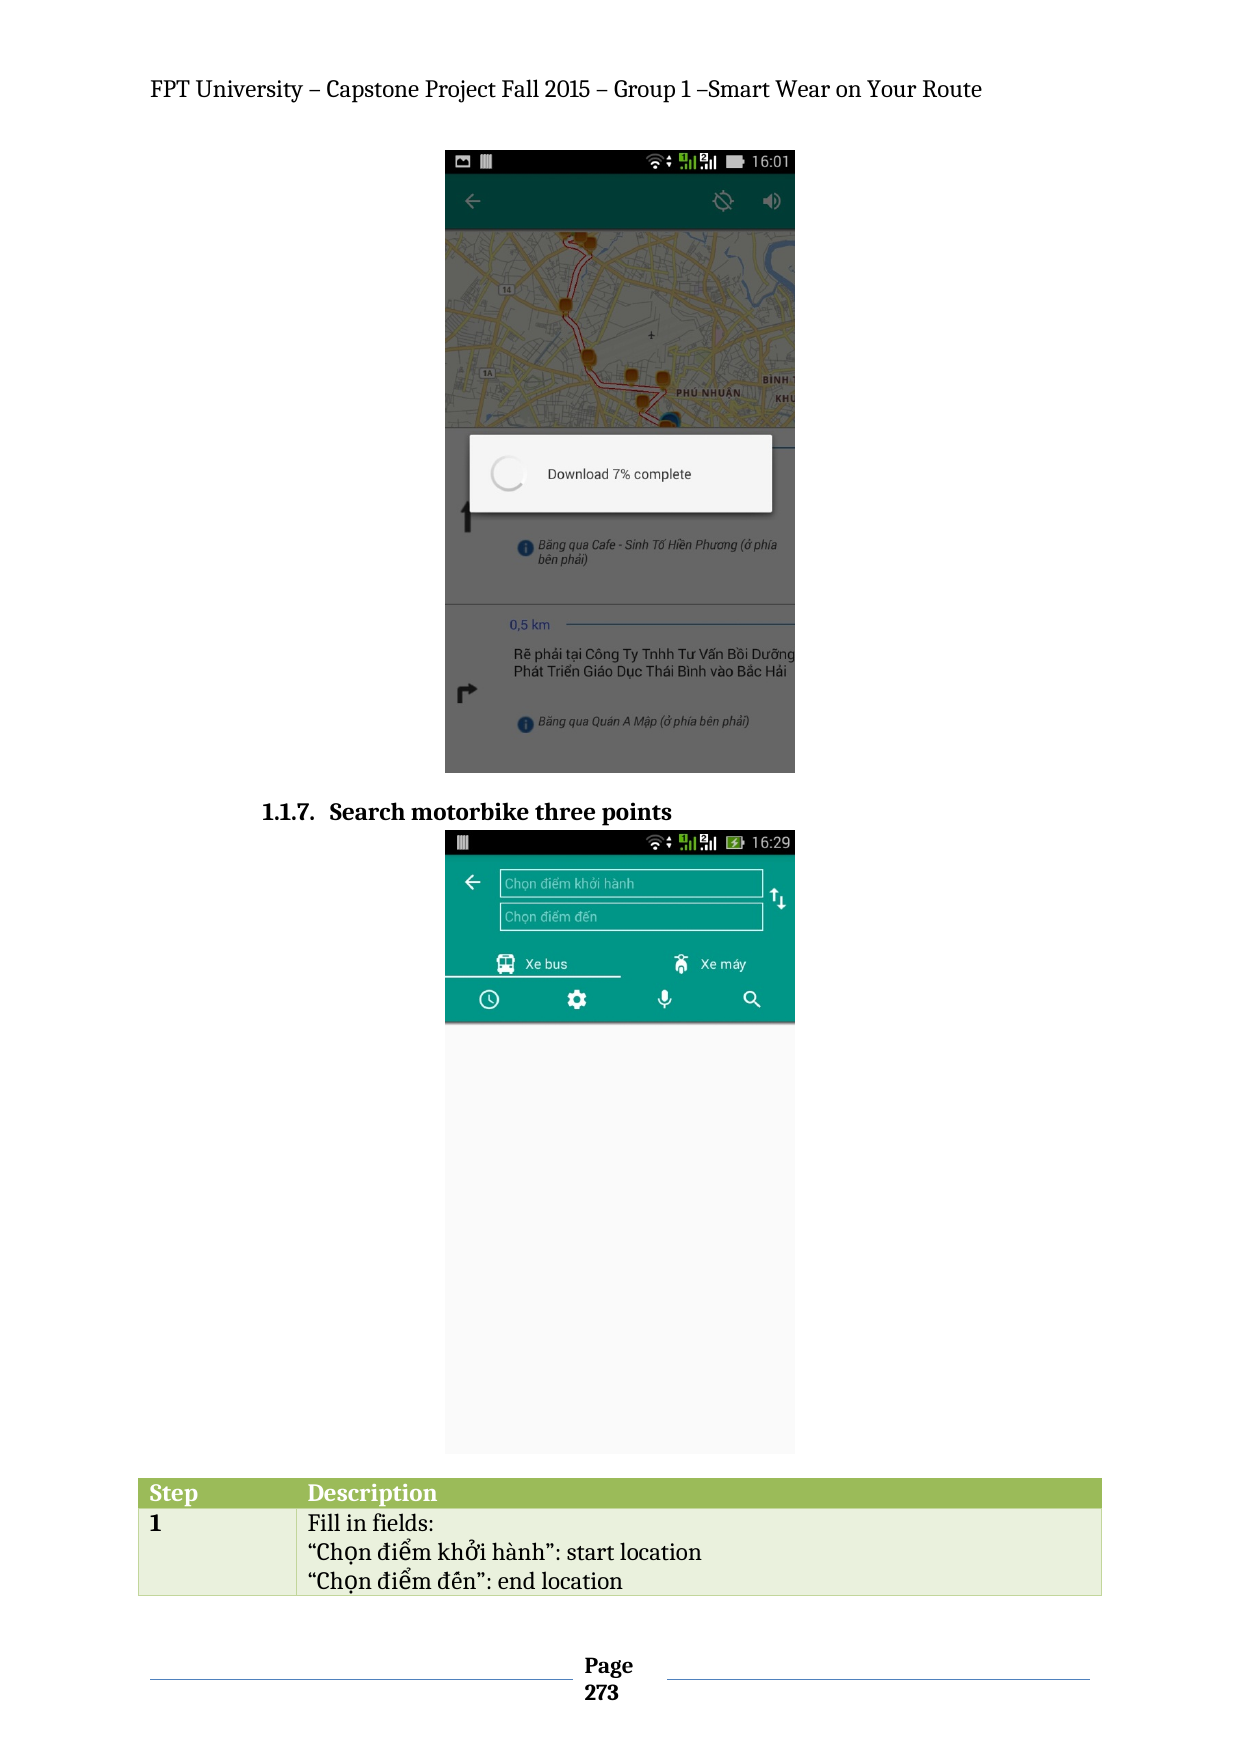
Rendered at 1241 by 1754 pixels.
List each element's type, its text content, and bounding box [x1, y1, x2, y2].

subtitle Search motorbike three points [262, 798, 1090, 826]
picture [445, 150, 795, 773]
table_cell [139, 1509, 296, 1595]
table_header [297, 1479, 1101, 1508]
picture [445, 830, 795, 1454]
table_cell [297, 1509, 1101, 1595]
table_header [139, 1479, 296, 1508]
